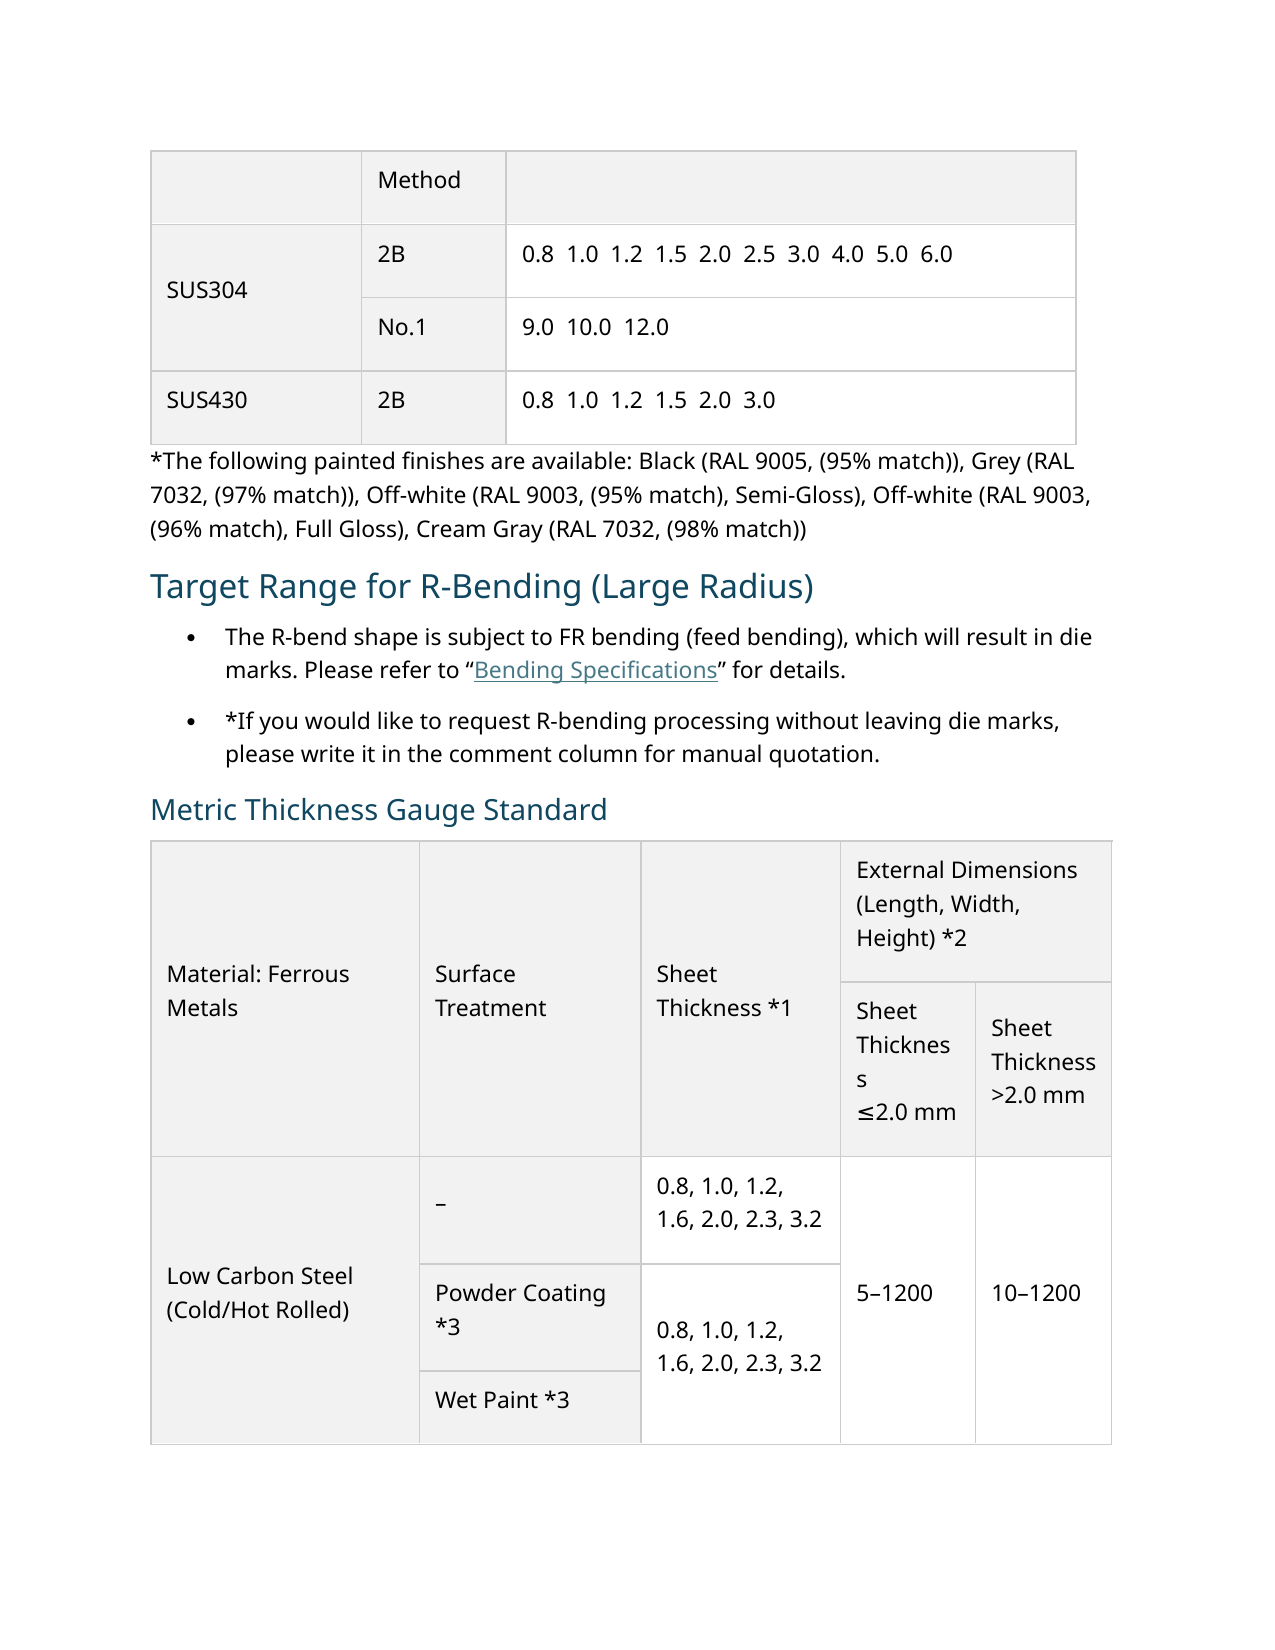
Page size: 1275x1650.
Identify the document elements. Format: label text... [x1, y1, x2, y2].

table_header Sheet Thickness *1 [642, 842, 840, 1156]
table_cell SUS430 [152, 372, 361, 444]
table_cell Low Carbon Steel (Cold/Hot Rolled) [152, 1157, 419, 1443]
list *If you would like to request R-bending processing without leaving die marks, please write it in the comment column for manual quotation. [187, 705, 1125, 770]
table_cell 2B [362, 225, 505, 297]
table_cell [642, 1265, 840, 1443]
text *The following painted finishes are available: Black (RAL 9005, (95% match)), Grey (RAL 7032, (97% match)), Off-white (RAL 9003, (95% match), Semi-Gloss), Off-white (RAL 9003, (96% match), Full Gloss), Cream Gray (RAL 7032, (98% match)) [150, 445, 1125, 544]
table_cell Sheet Thickness [507, 152, 1075, 223]
table_cell Material [152, 152, 361, 223]
table_cell – [420, 1157, 640, 1263]
table_cell 0.8, 1.0, 1.2, 1.6, 2.0, 2.3, 3.2 [642, 1157, 840, 1263]
table_cell 0.8 1.0 1.2 1.5 2.0 3.0 [507, 372, 1075, 444]
subtitle Metric Thickness Gauge Standard [150, 789, 1125, 828]
table_cell Sheet Thickness >2.0 mm [976, 983, 1111, 1156]
table_header Material: Ferrous Metals [152, 842, 419, 1156]
table_header External Dimensions (Length, Width, Height) *2 [841, 842, 1111, 981]
table_cell 5–1200 [841, 1157, 975, 1443]
subtitle Target Range for R-Bending (Large Radius) [150, 563, 1125, 609]
table_cell SUS304 [152, 225, 361, 370]
table_cell No.1 [362, 298, 505, 370]
table_cell Finishing Method [362, 152, 505, 223]
table_cell Sheet Thickness ≤2.0 mm [841, 983, 975, 1156]
table_cell 0.8 1.0 1.2 1.5 2.0 2.5 3.0 4.0 5.0 6.0 [507, 225, 1075, 297]
table_cell Wet Paint *3 [420, 1372, 640, 1443]
table_cell 9.0 10.0 12.0 [507, 298, 1075, 370]
list The R-bend shape is subject to FR bending (feed bending), which will result in die marks. Please refer to “Bending Specifications” for details. [187, 621, 1125, 686]
table_cell Powder Coating *3 [420, 1265, 640, 1370]
table_cell 10–1200 [976, 1157, 1111, 1443]
table_header Surface Treatment [420, 842, 640, 1156]
table_cell 2B [362, 372, 505, 444]
